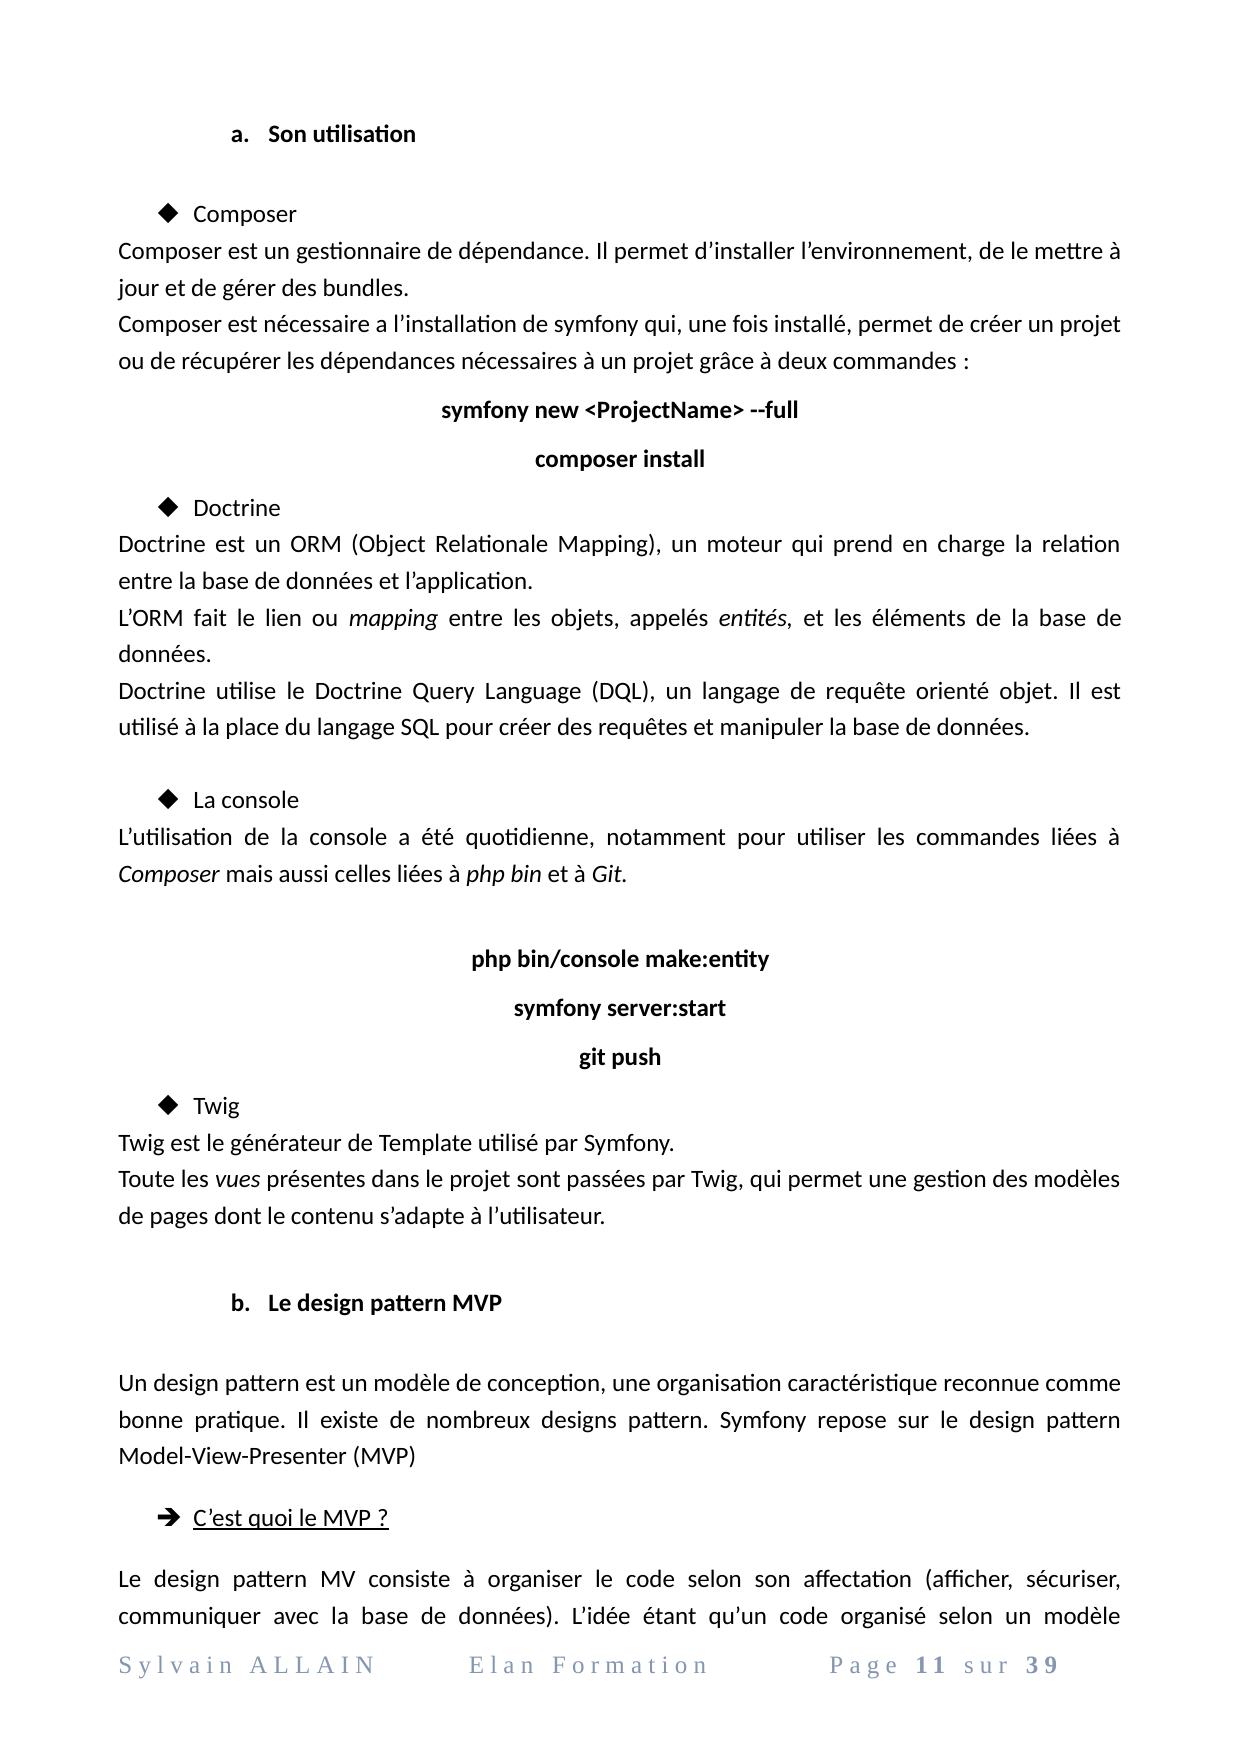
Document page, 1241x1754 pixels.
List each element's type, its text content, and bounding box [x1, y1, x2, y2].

list Son utilisation [231, 118, 1122, 149]
list La console [156, 784, 1122, 815]
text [118, 1563, 1122, 1631]
list C’est quoi le MVP ? [156, 1502, 1122, 1532]
text symfony new <ProjectName> --full [118, 394, 1122, 424]
list Doctrine [156, 492, 1122, 523]
text Toute les vues présentes dans le projet sont passées par Twig, qui permet une gestion des modèles de pages dont le contenu s’adapte à l’utilisateur. [118, 1164, 1122, 1231]
text git push [118, 1041, 1122, 1072]
text L’ORM fait le lien ou mapping entre les objets, appelés entités, et les éléments de la base de données. [118, 602, 1122, 669]
text php bin/console make:entity [118, 943, 1122, 974]
text Doctrine utilise le Doctrine Query Language (DQL), un langage de requête orienté objet. Il est utilisé à la place du langage SQL pour créer des requêtes et manipuler la base de données. [118, 675, 1122, 742]
list Composer [156, 199, 1122, 229]
list Twig [156, 1091, 1122, 1121]
text symfony server:start [118, 992, 1122, 1023]
list Le design pattern MVP [231, 1287, 1122, 1317]
text Un design pattern est un modèle de conception, une organisation caractéristique reconnue comme bonne pratique. Il existe de nombreux designs pattern. Symfony repose sur le design pattern Model-View-Presenter (MVP) [118, 1367, 1122, 1471]
text Composer est un gestionnaire de dépendance. Il permet d’installer l’environnement, de le mettre à jour et de gérer des bundles. [118, 235, 1122, 302]
text Doctrine est un ORM (Object Relationale Mapping), un moteur qui prend en charge la relation entre la base de données et l’application. [118, 529, 1122, 596]
text L’utilisation de la console a été quotidienne, notamment pour utiliser les commandes liées à Composer mais aussi celles liées à php bin et à Git. [118, 821, 1122, 888]
text composer install [118, 443, 1122, 473]
text Twig est le générateur de Template utilisé par Symfony. [118, 1127, 1122, 1158]
text Composer est nécessaire a l’installation de symfony qui, une fois installé, permet de créer un projet ou de récupérer les dépendances nécessaires à un projet grâce à deux commandes : [118, 308, 1122, 375]
